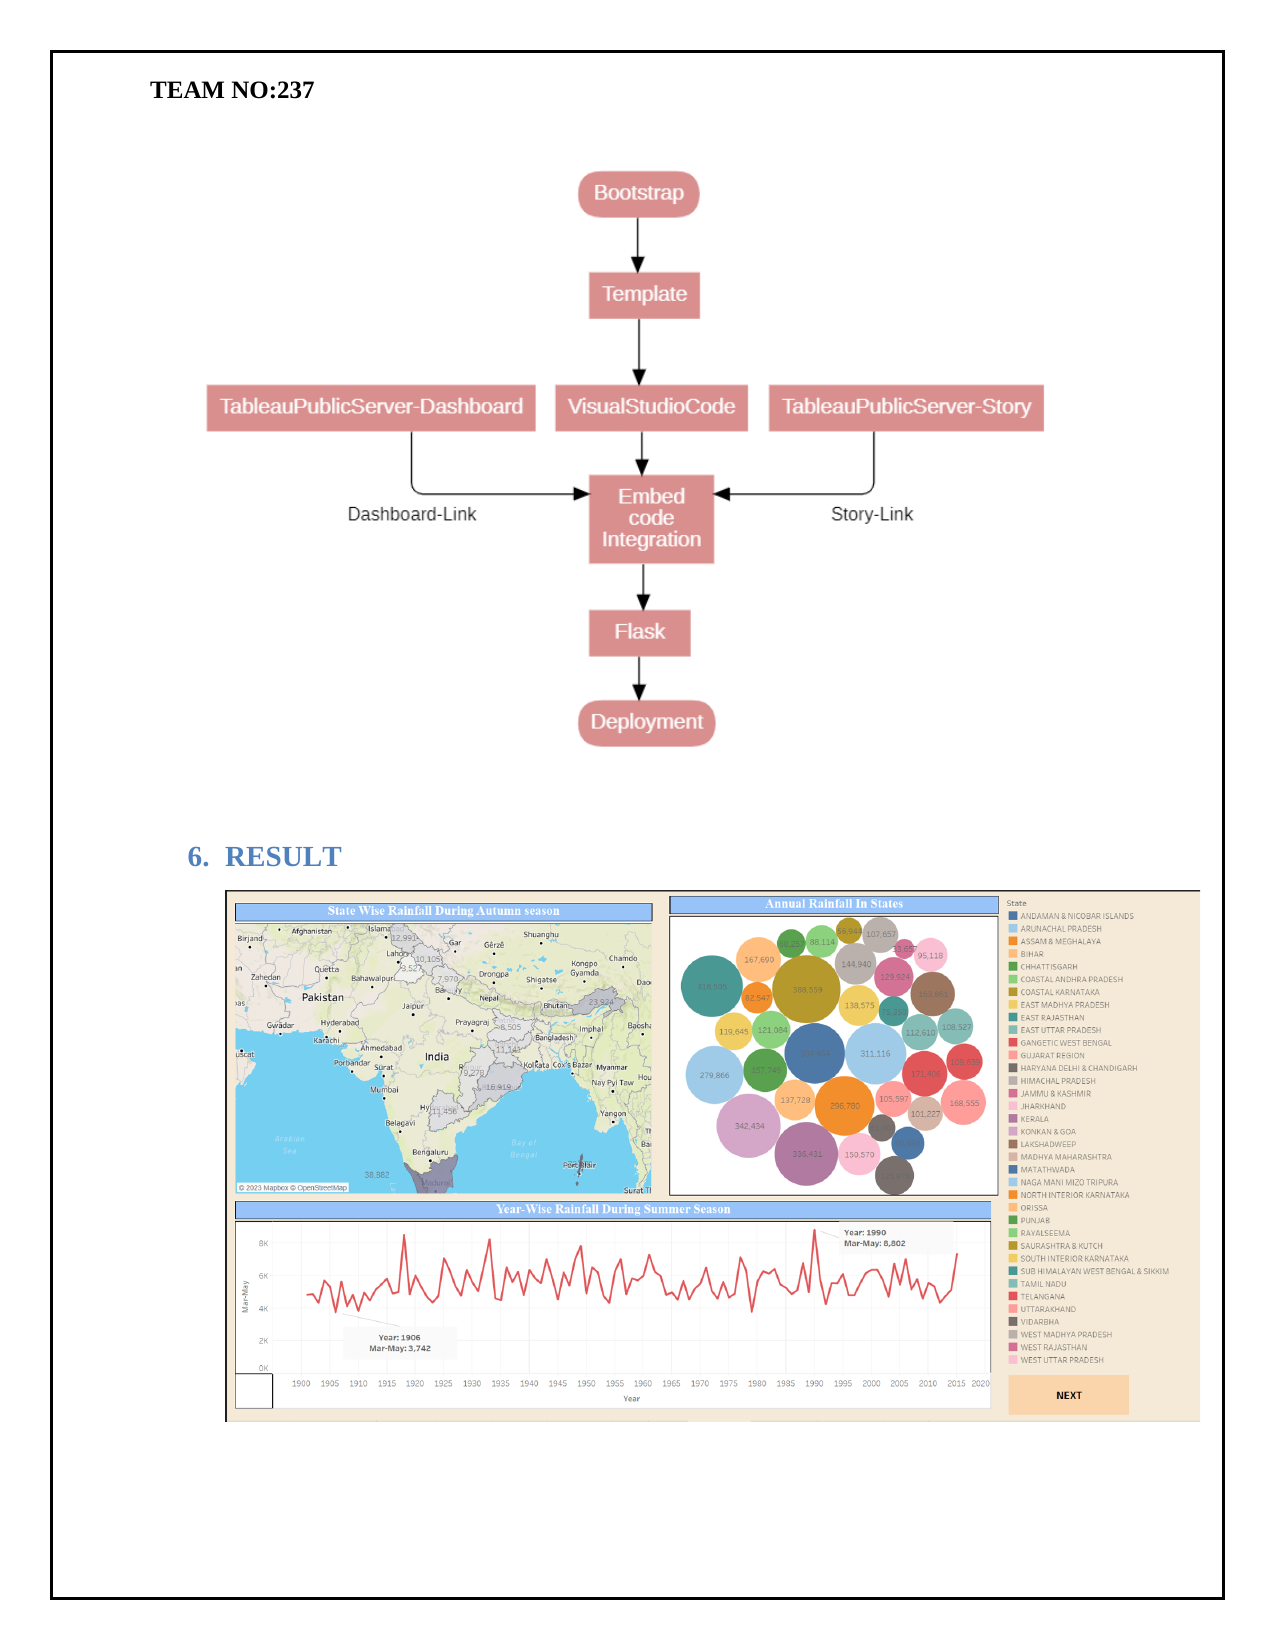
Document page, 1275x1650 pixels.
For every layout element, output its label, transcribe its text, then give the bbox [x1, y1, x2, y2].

picture [150, 150, 1125, 794]
subtitle RESULT [187, 839, 1125, 873]
picture [225, 890, 1200, 1422]
